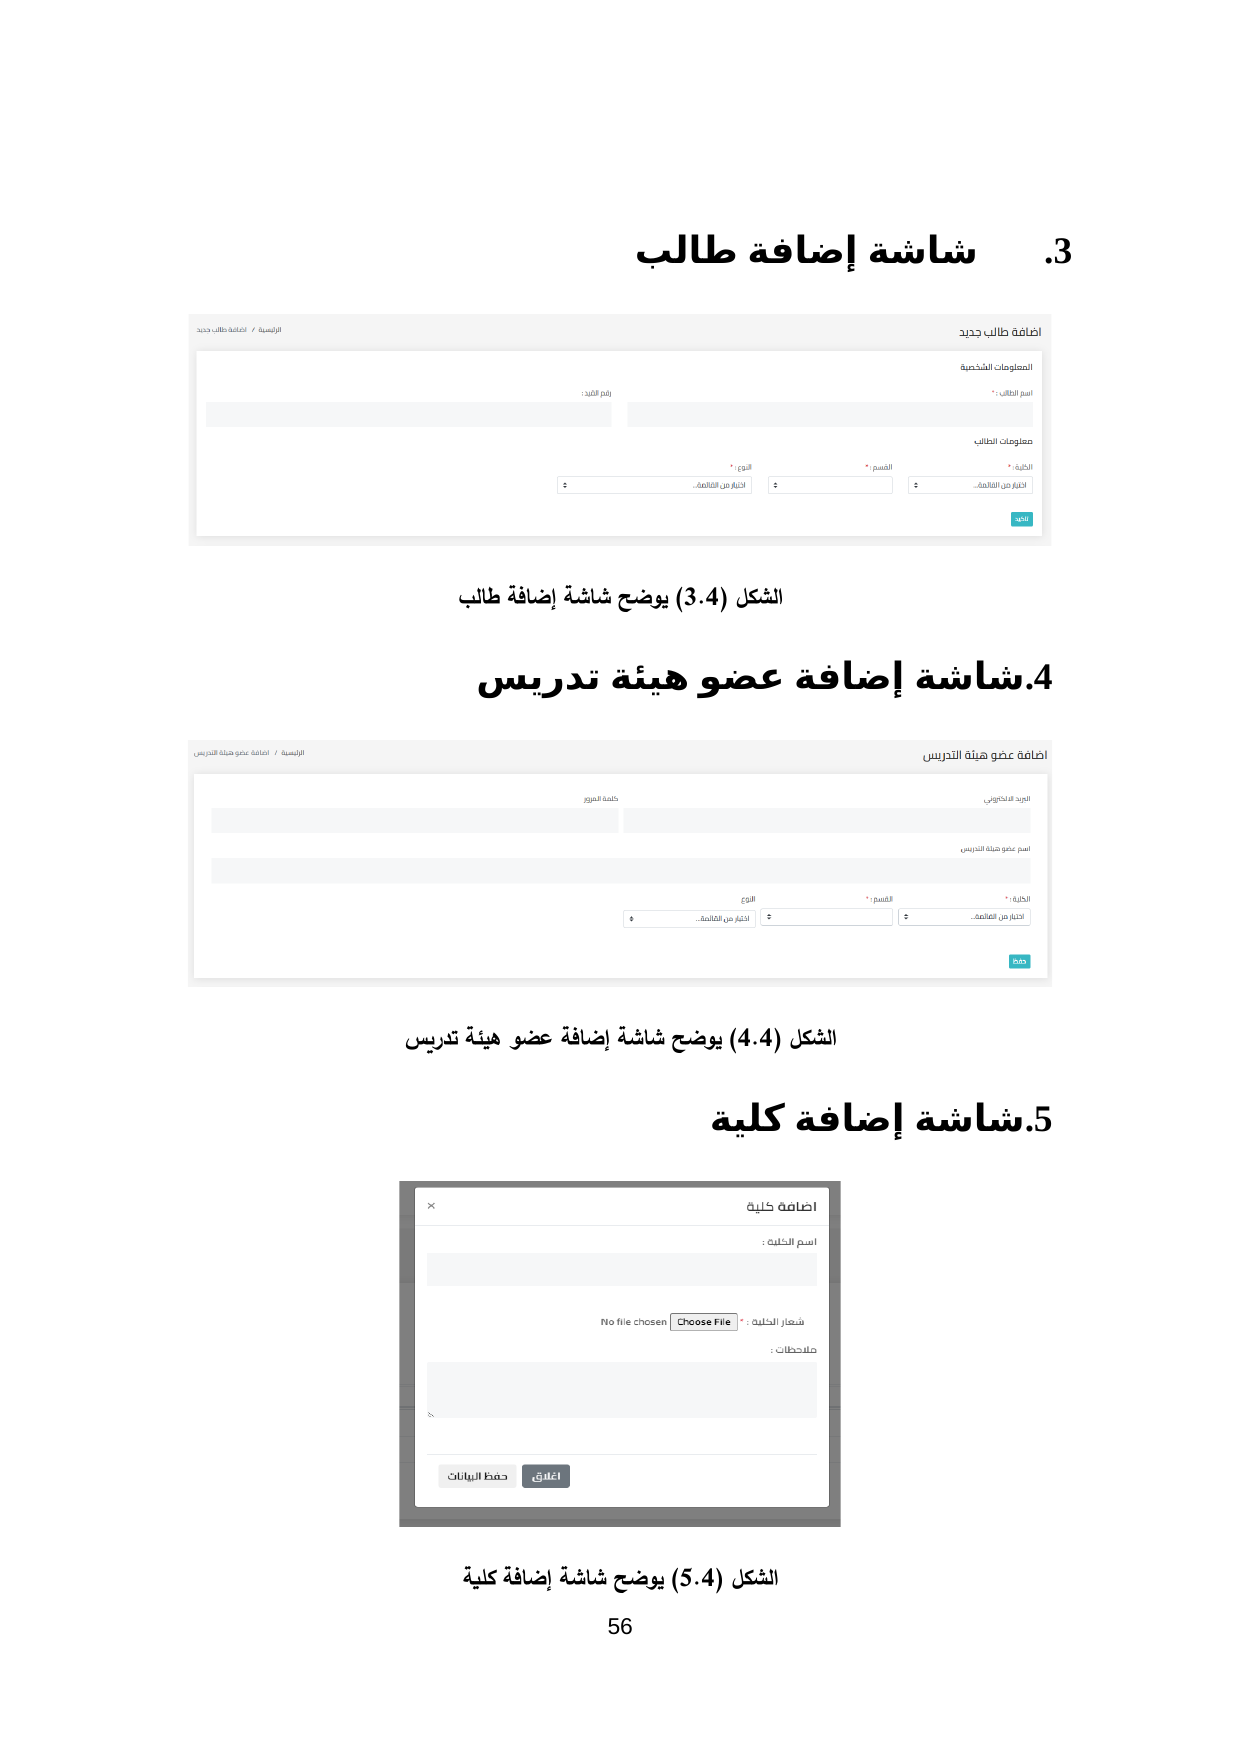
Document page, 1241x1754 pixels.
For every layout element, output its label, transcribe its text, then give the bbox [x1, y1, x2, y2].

picture [399, 1181, 841, 1527]
text الشكل (5.4) يوضح شاشة إضافة كلية [187, 1557, 1053, 1598]
text الشكل (3.4) يوضح شاشة إضافة طالب [187, 576, 1053, 617]
text 4.شاشة إضافة عضو هيئة تدريس [187, 655, 1053, 698]
picture [188, 314, 1052, 546]
text 5.شاشة إضافة كلية [187, 1096, 1053, 1139]
picture [187, 740, 1053, 987]
text الشكل (4.4) يوضح شاشة إضافة عضو هيئة تدريس [187, 1017, 1053, 1059]
list شاشة إضافة طالب [187, 229, 1044, 272]
